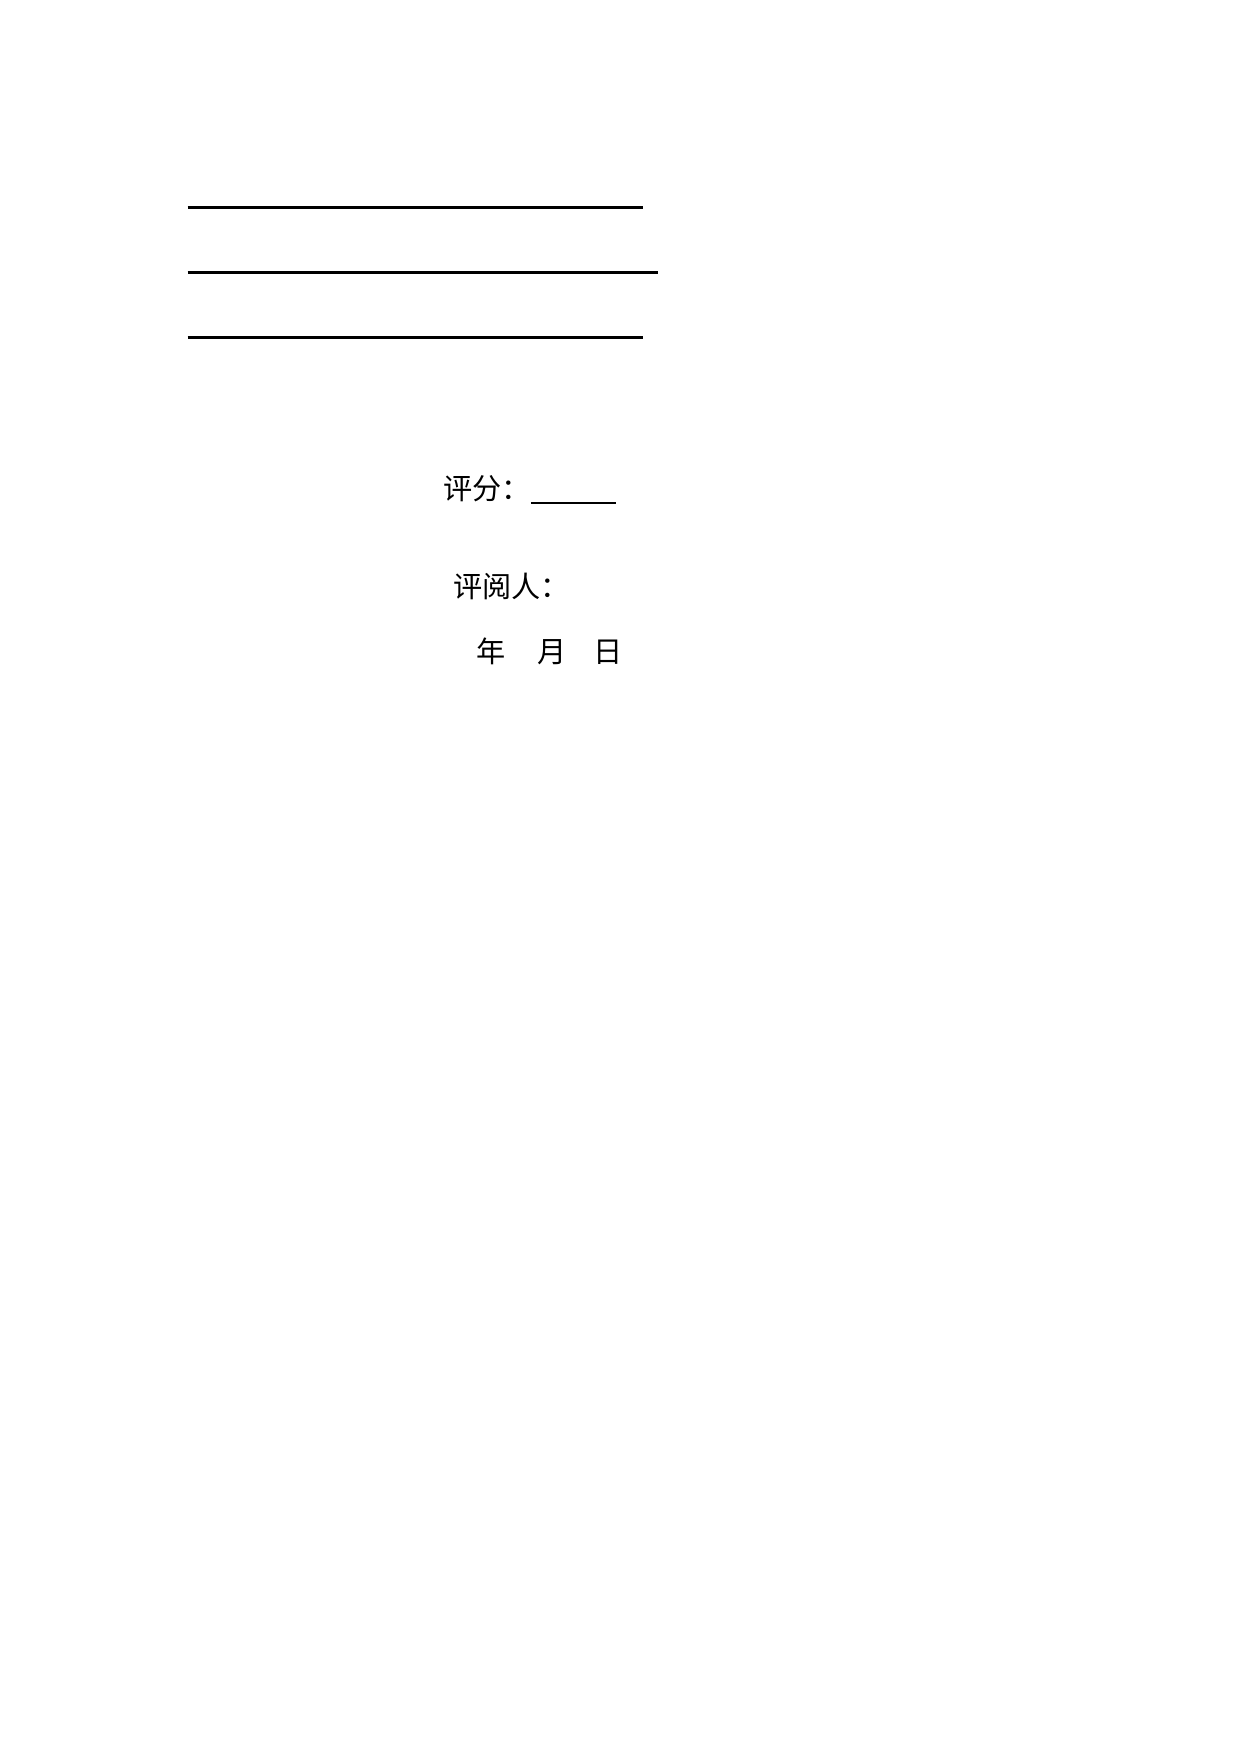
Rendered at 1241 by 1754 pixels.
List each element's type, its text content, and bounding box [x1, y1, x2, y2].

text 评分： [187, 454, 1053, 519]
text 评阅人： [187, 552, 1053, 617]
text 年 月 日 [187, 617, 1053, 682]
